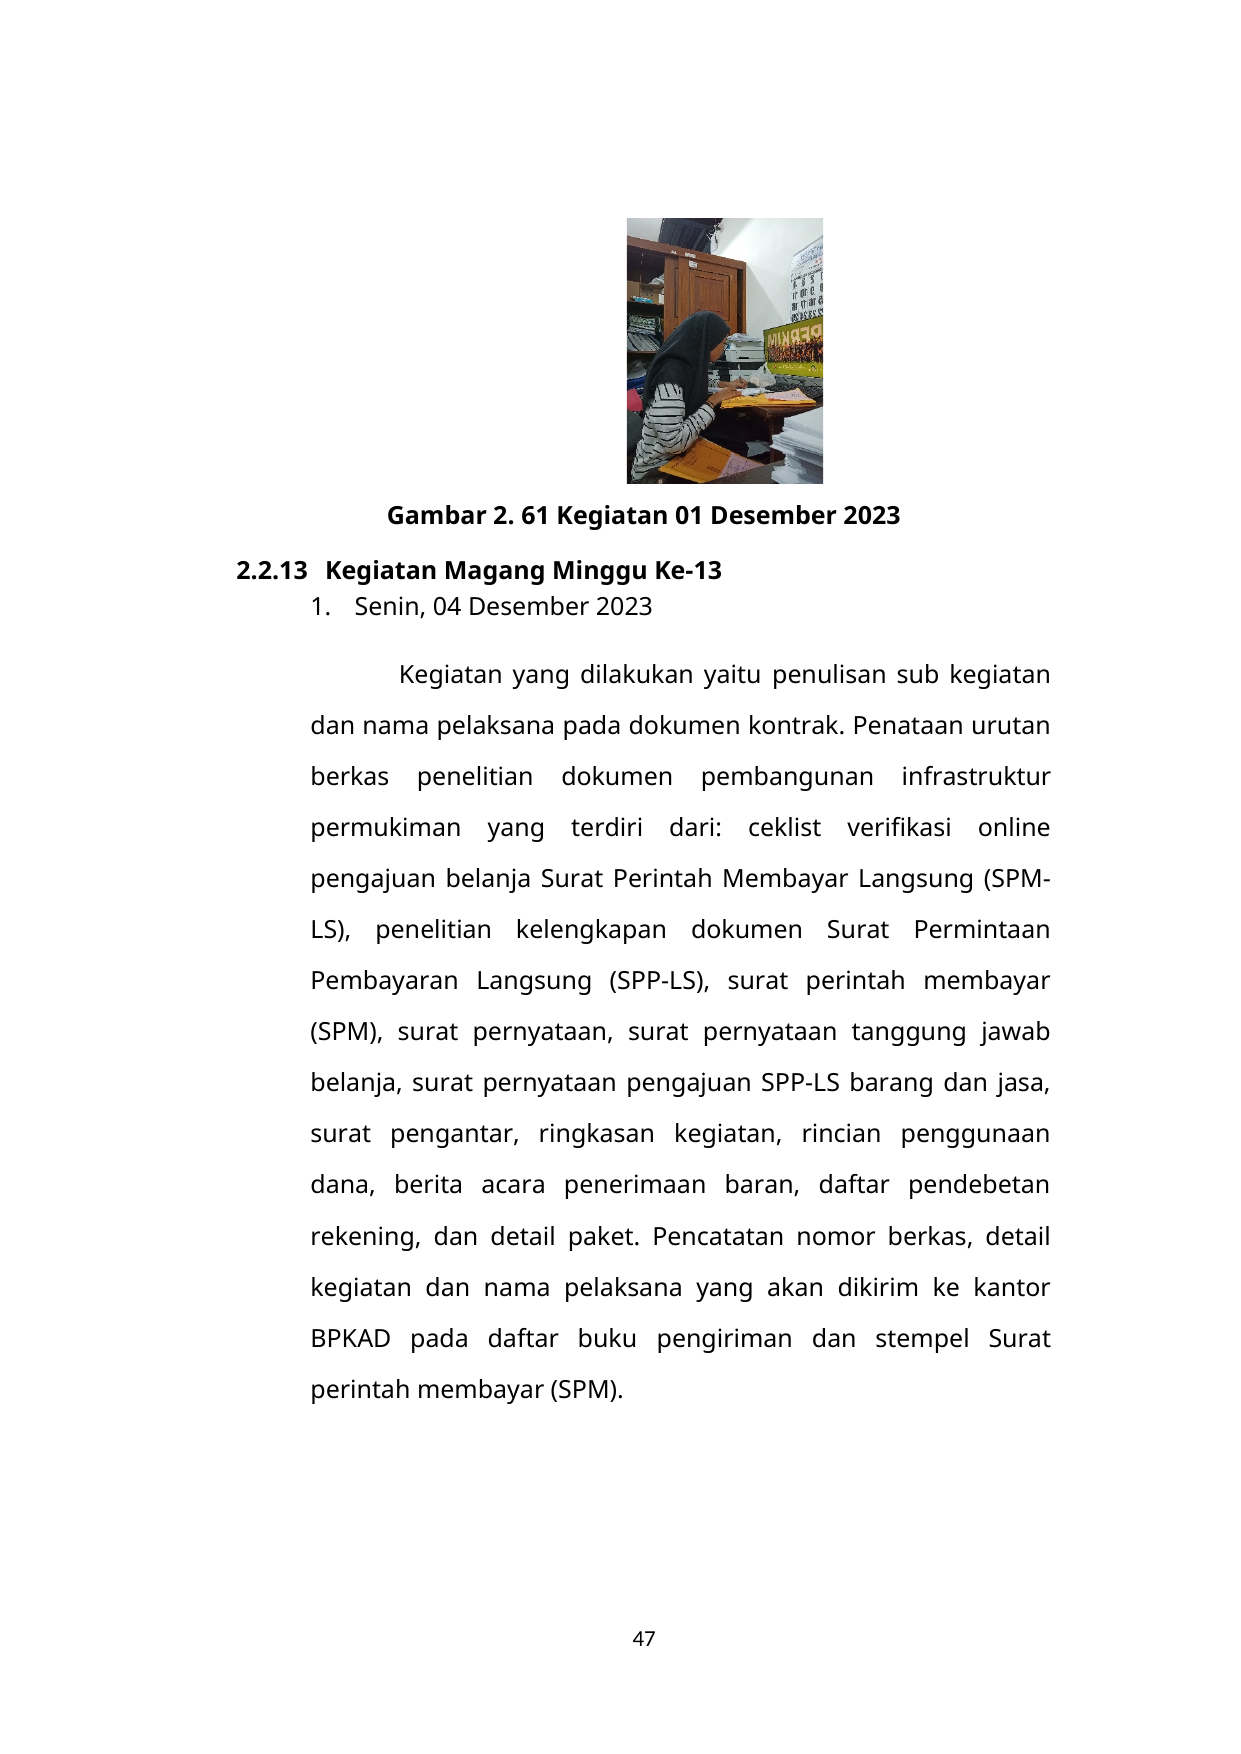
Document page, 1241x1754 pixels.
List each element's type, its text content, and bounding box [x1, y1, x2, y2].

list Senin, 04 Desember 2023 [310, 589, 1051, 623]
subtitle Kegiatan Magang Minggu Ke-13 [236, 552, 1051, 586]
picture [626, 218, 824, 484]
text Gambar 2. 61 Kegiatan 01 Desember 2023 [236, 497, 1051, 531]
text Kegiatan yang dilakukan yaitu penulisan sub kegiatan dan nama pelaksana pada dokumen kontrak. Penataan urutan berkas penelitian dokumen pembangunan infrastruktur permukiman yang terdiri dari: ceklist verifikasi online pengajuan belanja Surat Perintah Membayar Langsung (SPM-LS), penelitian kelengkapan dokumen Surat Permintaan Pembayaran Langsung (SPP-LS), surat perintah membayar (SPM), surat pernyataan, surat pernyataan tanggung jawab belanja, surat pernyataan pengajuan SPP-LS barang dan jasa, surat pengantar, ringkasan kegiatan, rincian penggunaan dana, berita acara penerimaan baran, daftar pendebetan rekening, dan detail paket. Pencatatan nomor berkas, detail kegiatan dan nama pelaksana yang akan dikirim ke kantor BPKAD pada daftar buku pengiriman dan stempel Surat perintah membayar (SPM). [310, 657, 1051, 1405]
